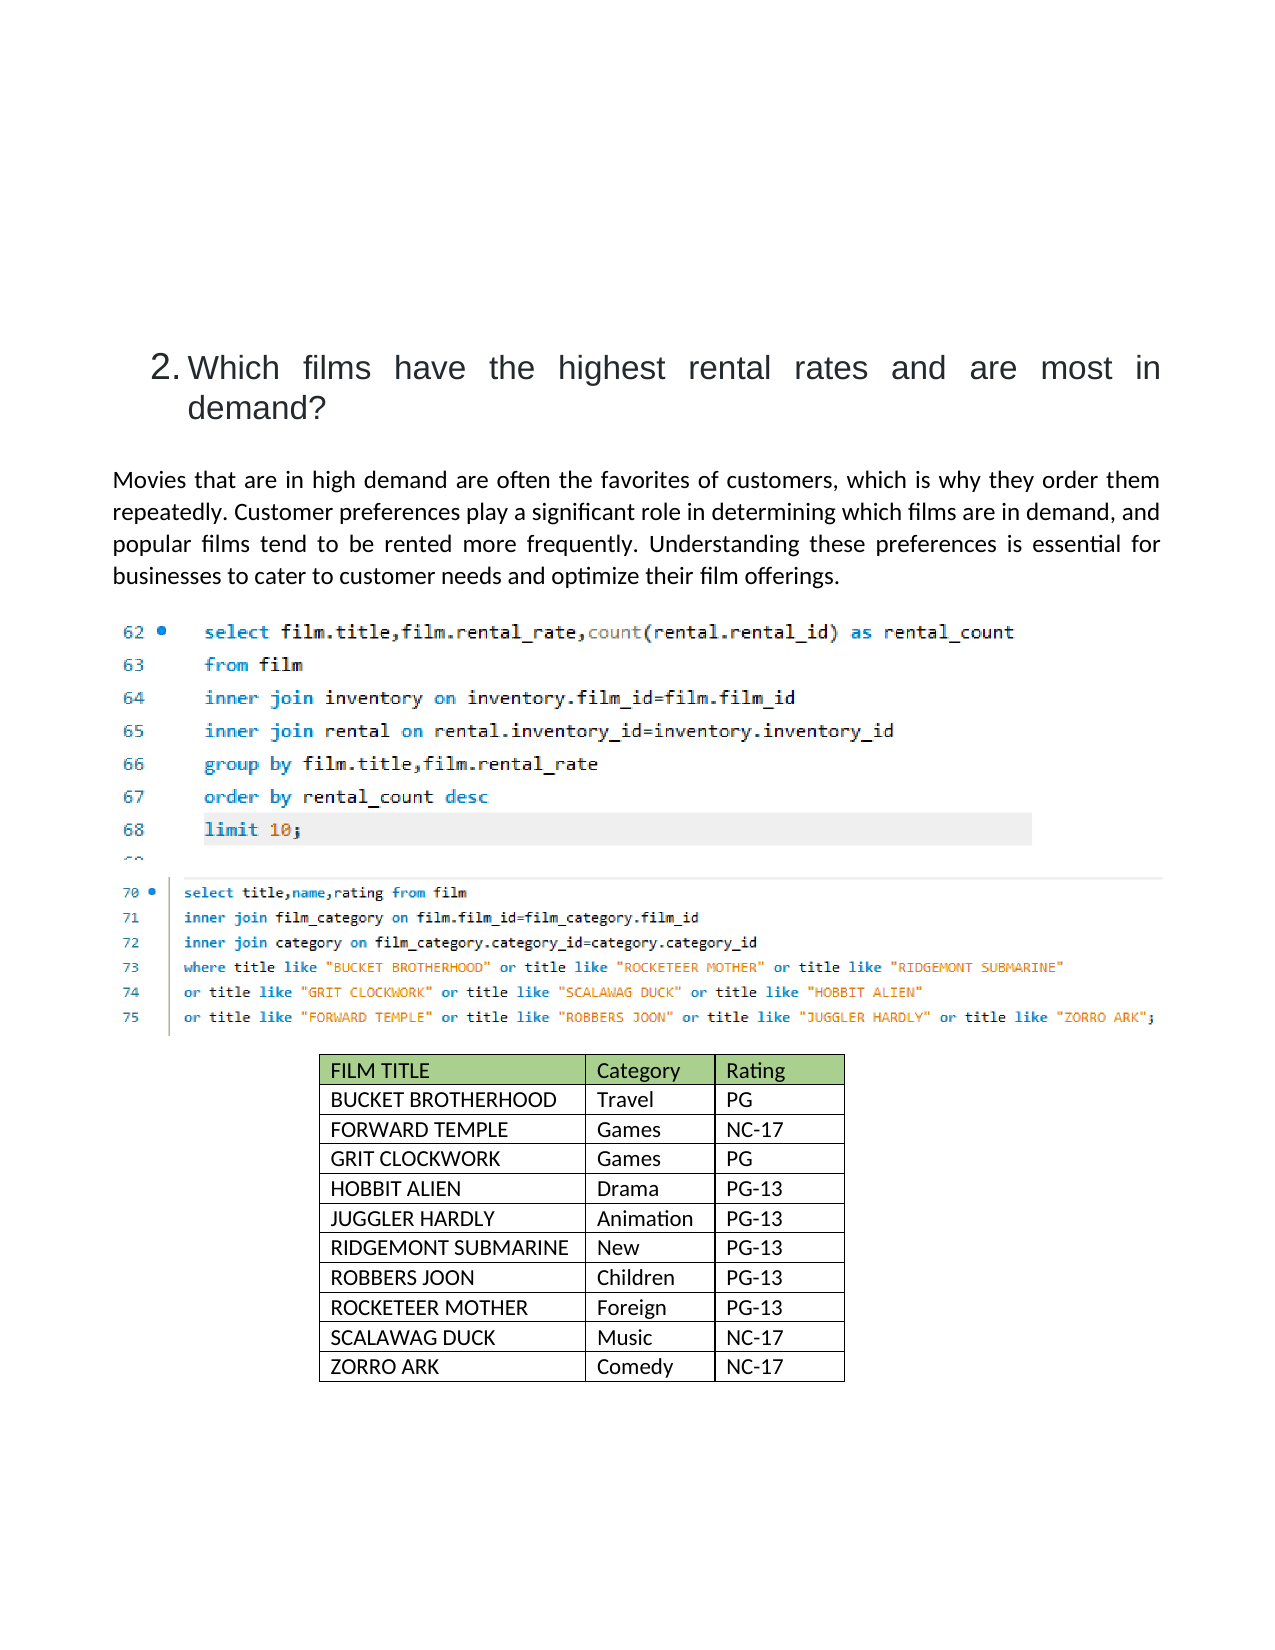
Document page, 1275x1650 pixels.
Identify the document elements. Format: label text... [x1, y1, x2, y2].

table_cell Travel [586, 1085, 714, 1113]
table_cell Games [586, 1144, 714, 1173]
picture [112, 877, 1163, 1036]
table_cell GRIT CLOCKWORK [320, 1144, 585, 1173]
table_cell ROCKETEER MOTHER [320, 1293, 585, 1321]
table_cell NC-17 [716, 1322, 844, 1351]
table_cell Children [586, 1263, 714, 1292]
table_cell PG [716, 1144, 844, 1173]
table_header Rating [716, 1055, 844, 1084]
list Which films have the highest rental rates and are most in demand? [150, 344, 1162, 426]
table_cell PG-13 [716, 1174, 844, 1202]
picture [112, 609, 1033, 860]
table_cell PG-13 [716, 1263, 844, 1292]
table_cell ZORRO ARK [320, 1352, 585, 1381]
table_cell New [586, 1233, 714, 1262]
table_cell PG [716, 1085, 844, 1113]
table_cell RIDGEMONT SUBMARINE [320, 1233, 585, 1262]
table_header Category [586, 1055, 714, 1084]
text Movies that are in high demand are often the favorites of customers, which is why they order them repeatedly. Customer preferences play a significant role in determining which films are in demand, and popular films tend to be rented more frequently. Understanding these preferences is essential for businesses to cater to customer needs and optimize their film offerings. [112, 464, 1162, 591]
table_cell Animation [586, 1204, 714, 1232]
table_cell Drama [586, 1174, 714, 1202]
table_cell FORWARD TEMPLE [320, 1115, 585, 1143]
table_cell JUGGLER HARDLY [320, 1204, 585, 1232]
table_cell Comedy [586, 1352, 714, 1381]
table_cell Music [586, 1322, 714, 1351]
table_cell BUCKET BROTHERHOOD [320, 1085, 585, 1113]
table_cell PG-13 [716, 1204, 844, 1232]
table_cell PG-13 [716, 1233, 844, 1262]
table_cell HOBBIT ALIEN [320, 1174, 585, 1202]
table_header FILM TITLE [320, 1055, 585, 1084]
table_cell SCALAWAG DUCK [320, 1322, 585, 1351]
table_cell Games [586, 1115, 714, 1143]
table_cell NC-17 [716, 1115, 844, 1143]
table_cell NC-17 [716, 1352, 844, 1381]
table_cell Foreign [586, 1293, 714, 1321]
table_cell PG-13 [716, 1293, 844, 1321]
table_cell ROBBERS JOON [320, 1263, 585, 1292]
